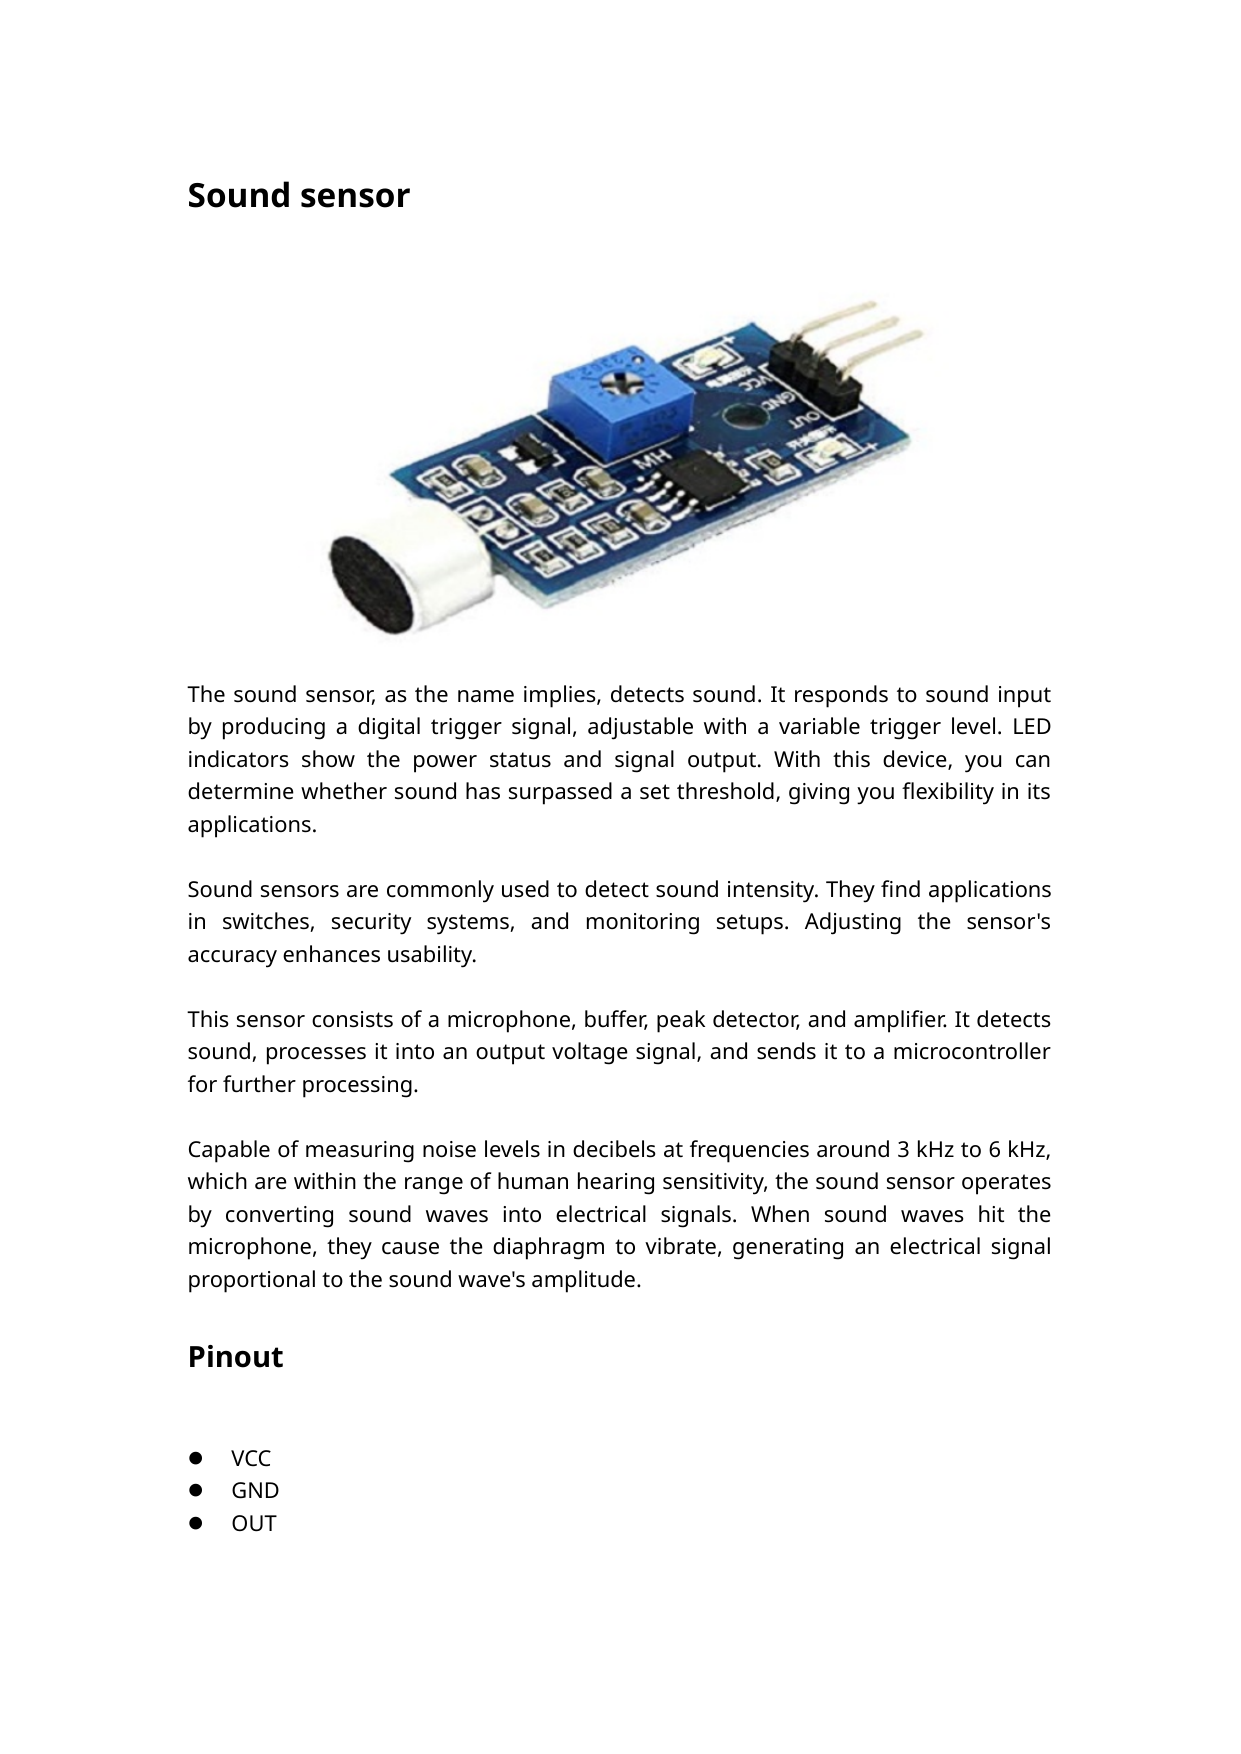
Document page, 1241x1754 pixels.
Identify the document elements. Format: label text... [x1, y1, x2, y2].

list OUT [187, 1506, 1053, 1539]
picture [187, 287, 1053, 650]
list GND [187, 1474, 1053, 1506]
list VCC [187, 1441, 1053, 1474]
subtitle Pinout [187, 1324, 1053, 1389]
text The sound sensor, as the name implies, detects sound. It responds to sound input by producing a digital trigger signal, adjustable with a variable trigger level. LED indicators show the power status and signal output. With this device, you can determine whether sound has surpassed a set threshold, giving you flexibility in its applications. [187, 677, 1053, 840]
text This sensor consists of a microphone, buffer, peak detector, and amplifier. It detects sound, processes it into an output voltage signal, and sends it to a microcontroller for further processing. [187, 1002, 1053, 1100]
text Capable of measuring noise levels in decibels at frequencies around 3 kHz to 6 kHz, which are within the range of human hearing sensitivity, the sound sensor operates by converting sound waves into electrical signals. When sound waves hit the microphone, they cause the diaphragm to vibrate, generating an electrical signal proportional to the sound wave's amplitude. [187, 1132, 1053, 1295]
subtitle Sound sensor [187, 162, 1053, 227]
text Sound sensors are commonly used to detect sound intensity. They find applications in switches, security systems, and monitoring setups. Adjusting the sensor's accuracy enhances usability. [187, 872, 1053, 970]
